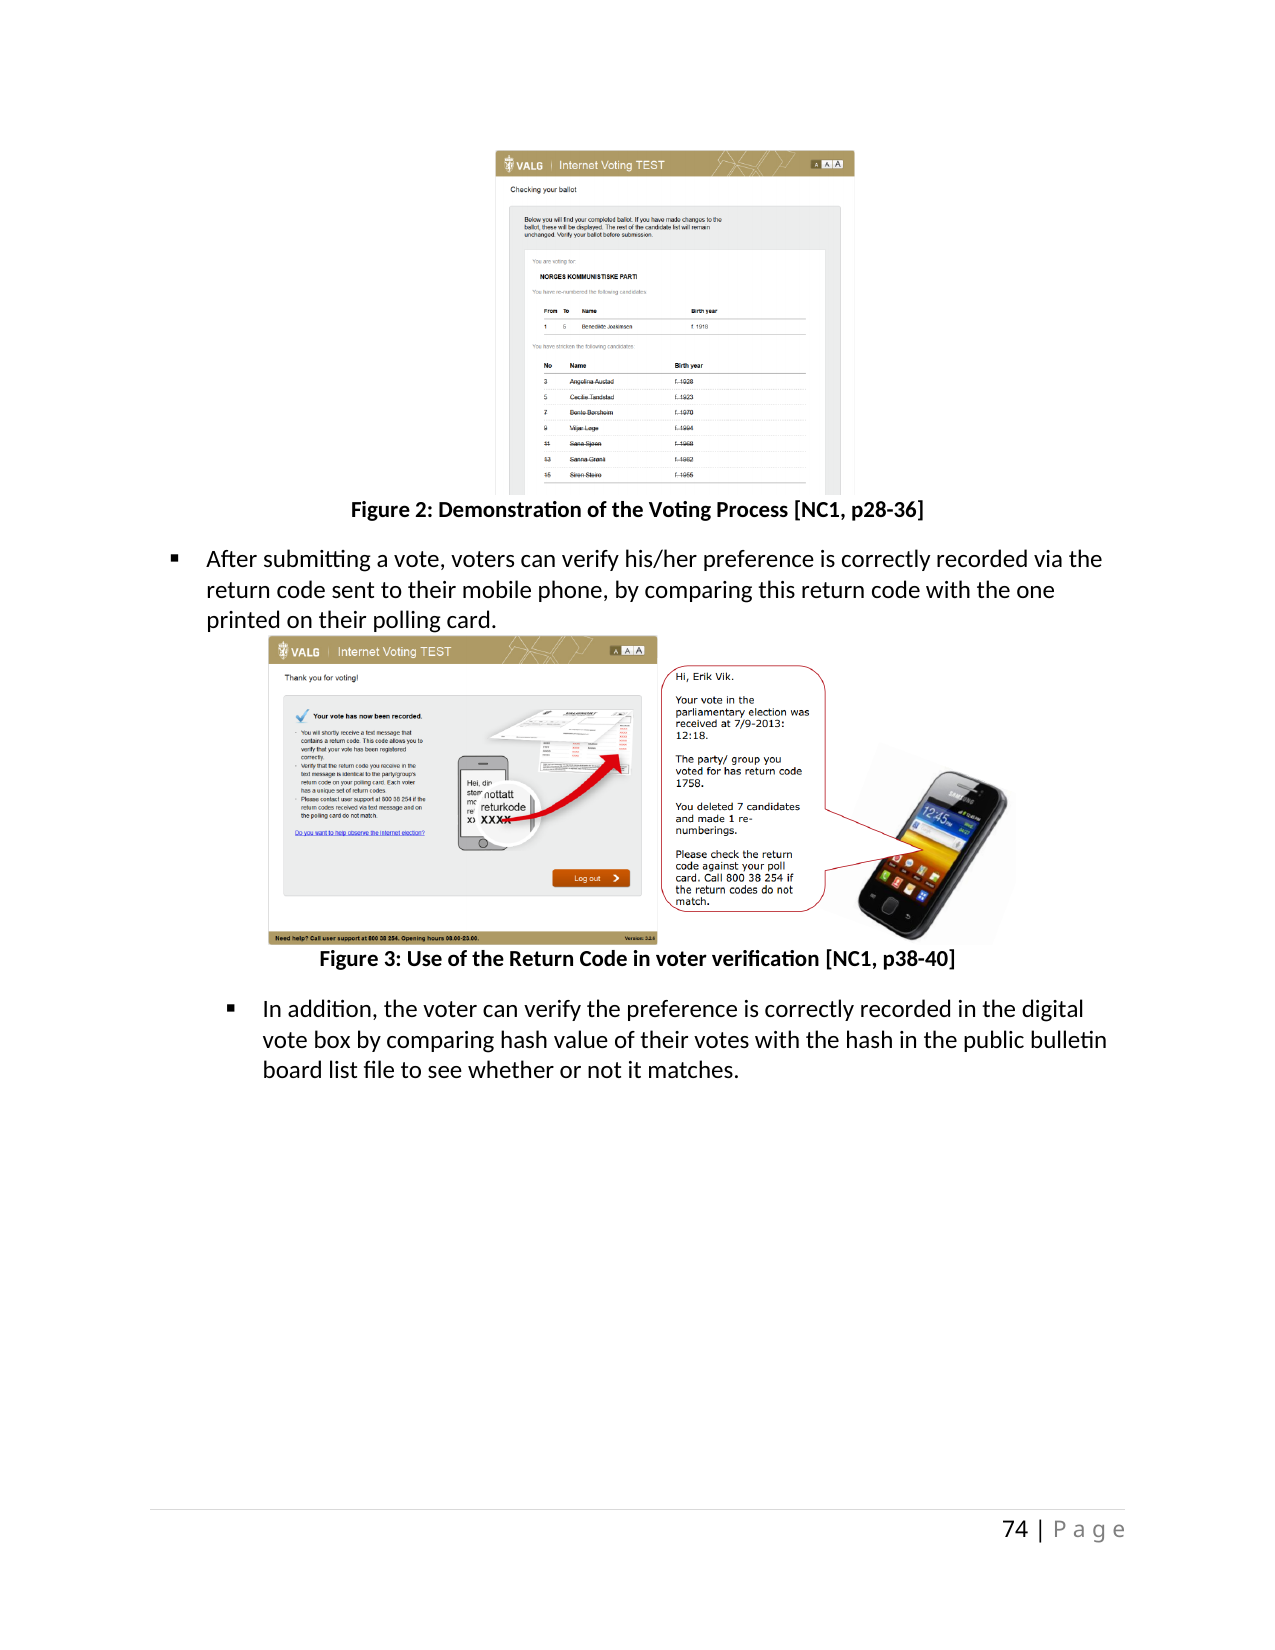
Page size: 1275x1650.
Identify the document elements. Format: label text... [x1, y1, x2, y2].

list In addition, the voter can verify the preference is correctly recorded in the digital vote box by comparing hash value of their votes with the hash in the public bulletin board list file to see whether or not it matches. [225, 993, 1125, 1085]
text Figure 3: Use of the Return Code in voter verification [NC1, p38-40] [150, 944, 1125, 973]
picture [495, 150, 855, 495]
text Figure 2: Demonstration of the Voting Process [NC1, p28-36] [150, 495, 1125, 523]
list After submitting a vote, voters can verify his/her preference is correctly recorded via the return code sent to their mobile phone, by comparing this return code with the one printed on their polling card. [169, 544, 1125, 635]
picture [268, 635, 1017, 945]
